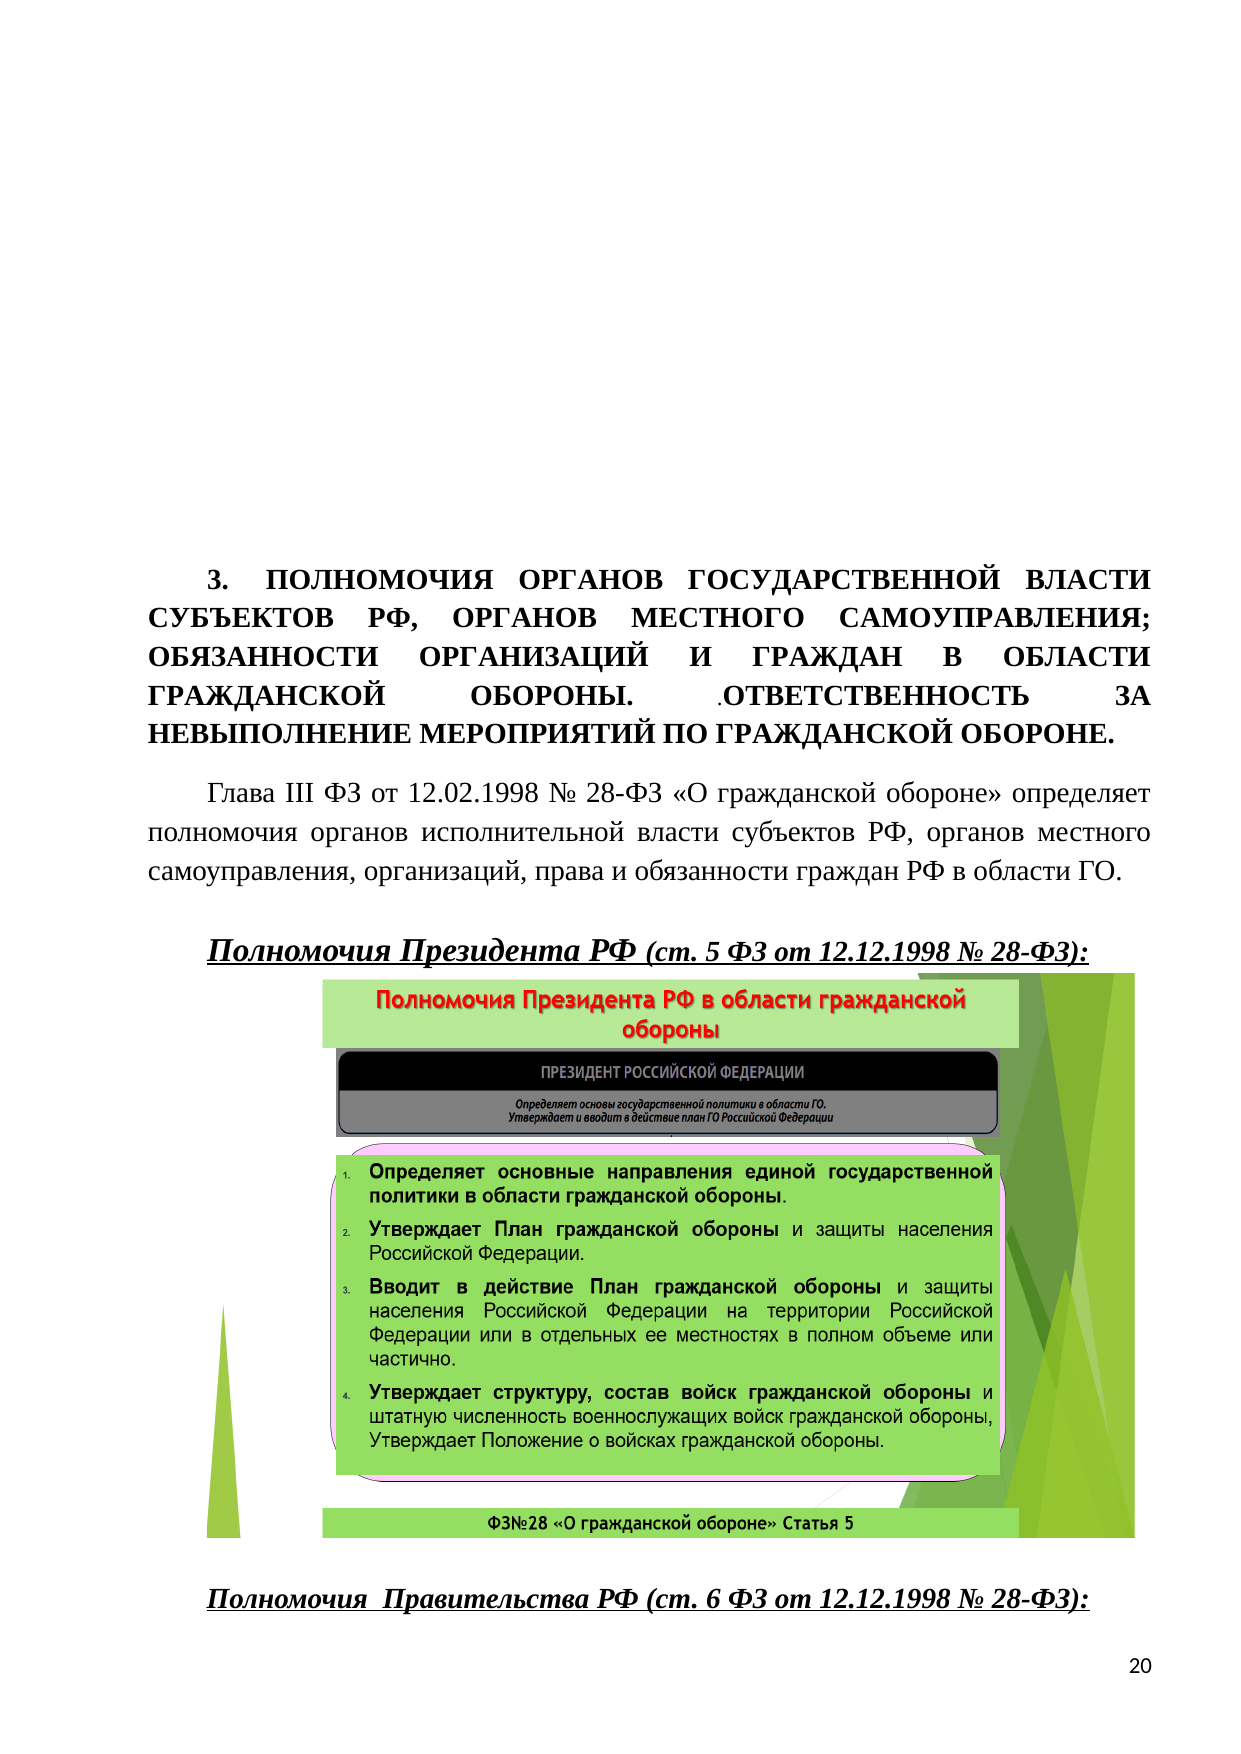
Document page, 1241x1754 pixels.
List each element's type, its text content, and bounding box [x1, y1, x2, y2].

text Глава III ФЗ от 12.02.1998 № 28-ФЗ «О гражданской обороне» определяет полномочия органов исполнительной власти субъектов РФ, органов местного самоуправления, организаций, права и обязанности граждан РФ в области ГО. [148, 776, 1152, 886]
picture [206, 973, 1135, 1538]
text Полномочия Президента РФ (ст. 5 ФЗ от 12.12.1998 № 28-ФЗ): [148, 930, 1152, 968]
list ПОЛНОМОЧИЯ ОРГАНОВ ГОСУДАРСТВЕННОЙ ВЛАСТИ СУБЪЕКТОВ РФ, ОРГАНОВ МЕСТНОГО САМОУПРАВЛЕНИЯ; ОБЯЗАННОСТИ ОРГАНИЗАЦИЙ И ГРАЖДАН В ОБЛАСТИ ГРАЖДАНСКОЙ ОБОРОНЫ. .ОТВЕТСТВЕННОСТЬ ЗА НЕВЫПОЛНЕНИЕ МЕРОПРИЯТИЙ ПО ГРАЖДАНСКОЙ ОБОРОНЕ. [148, 562, 1152, 750]
text Полномочия Правительства РФ (ст. 6 ФЗ от 12.12.1998 № 28-ФЗ): [148, 1581, 1152, 1614]
